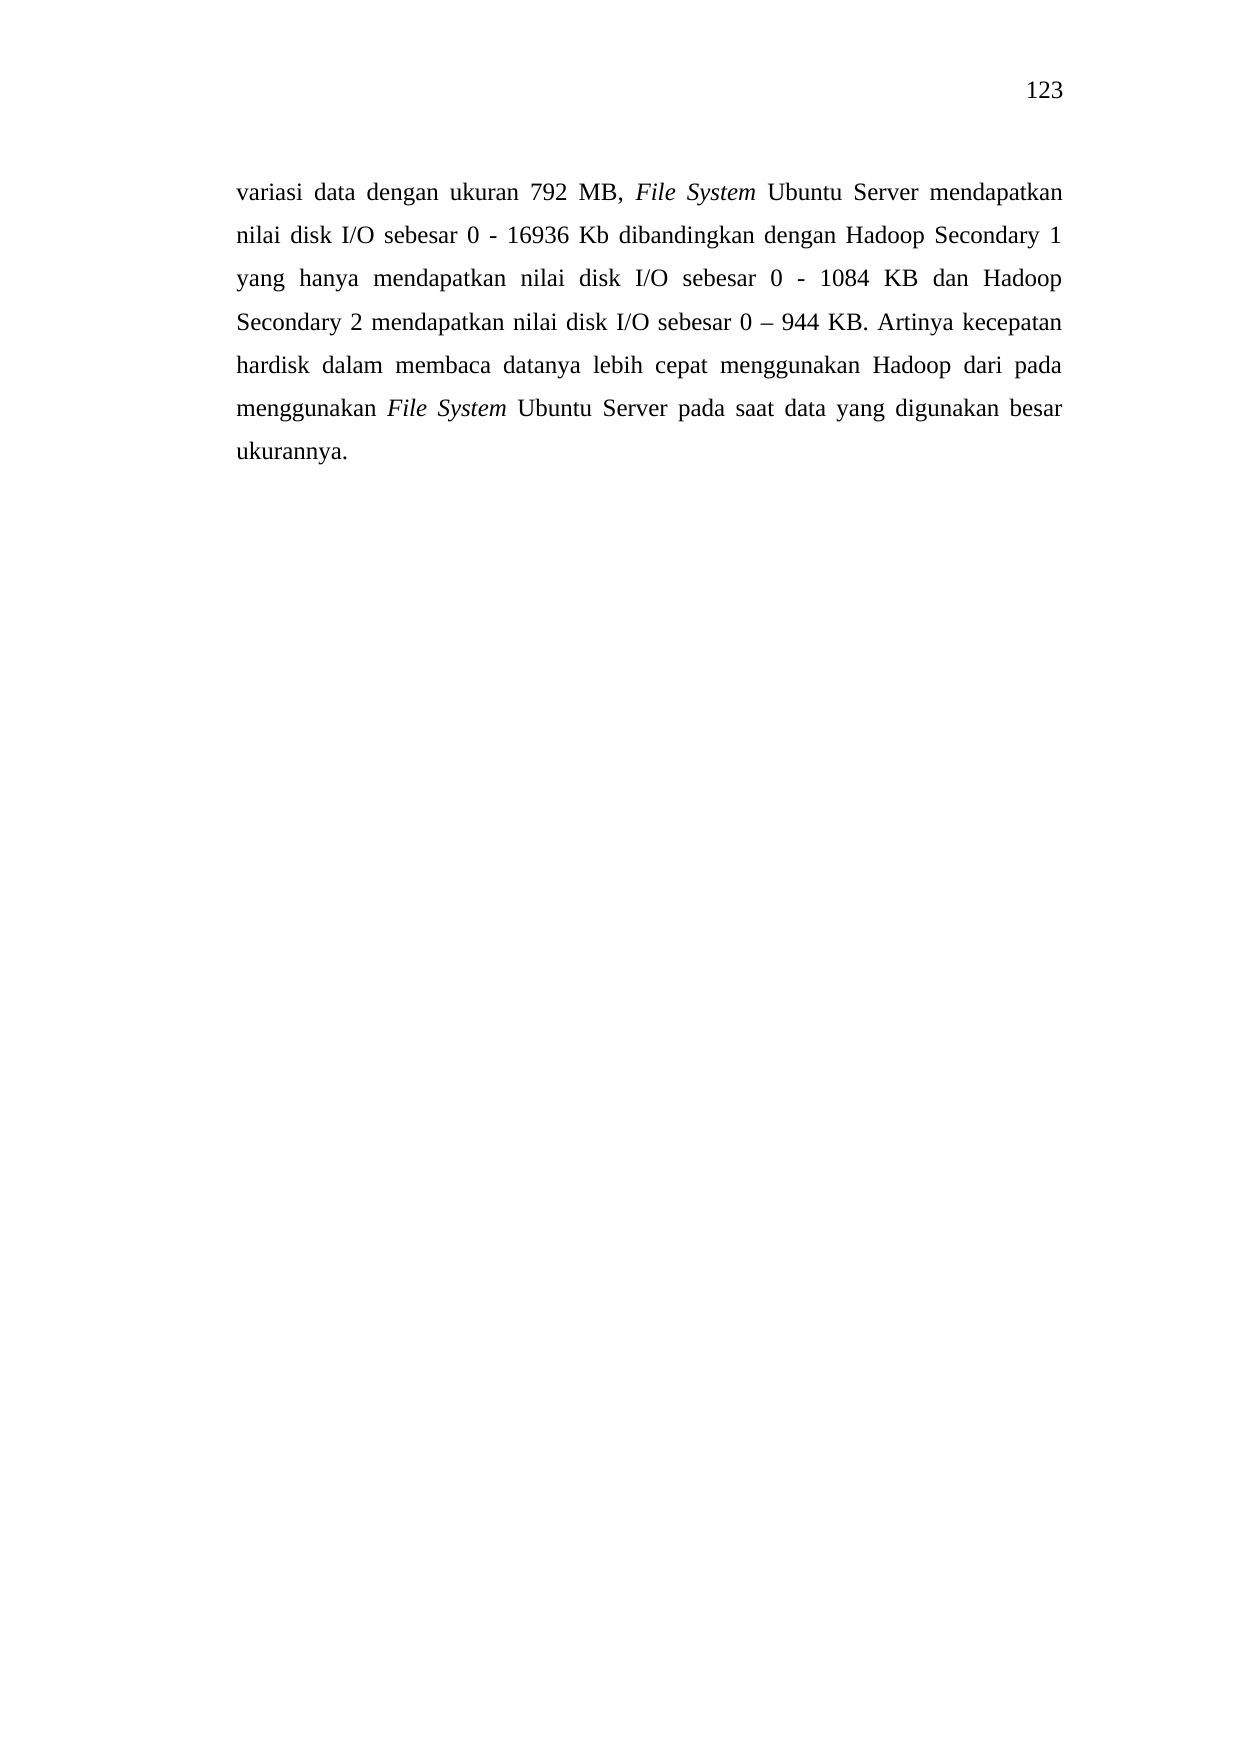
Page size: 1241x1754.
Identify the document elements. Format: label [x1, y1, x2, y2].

text [236, 177, 1063, 465]
